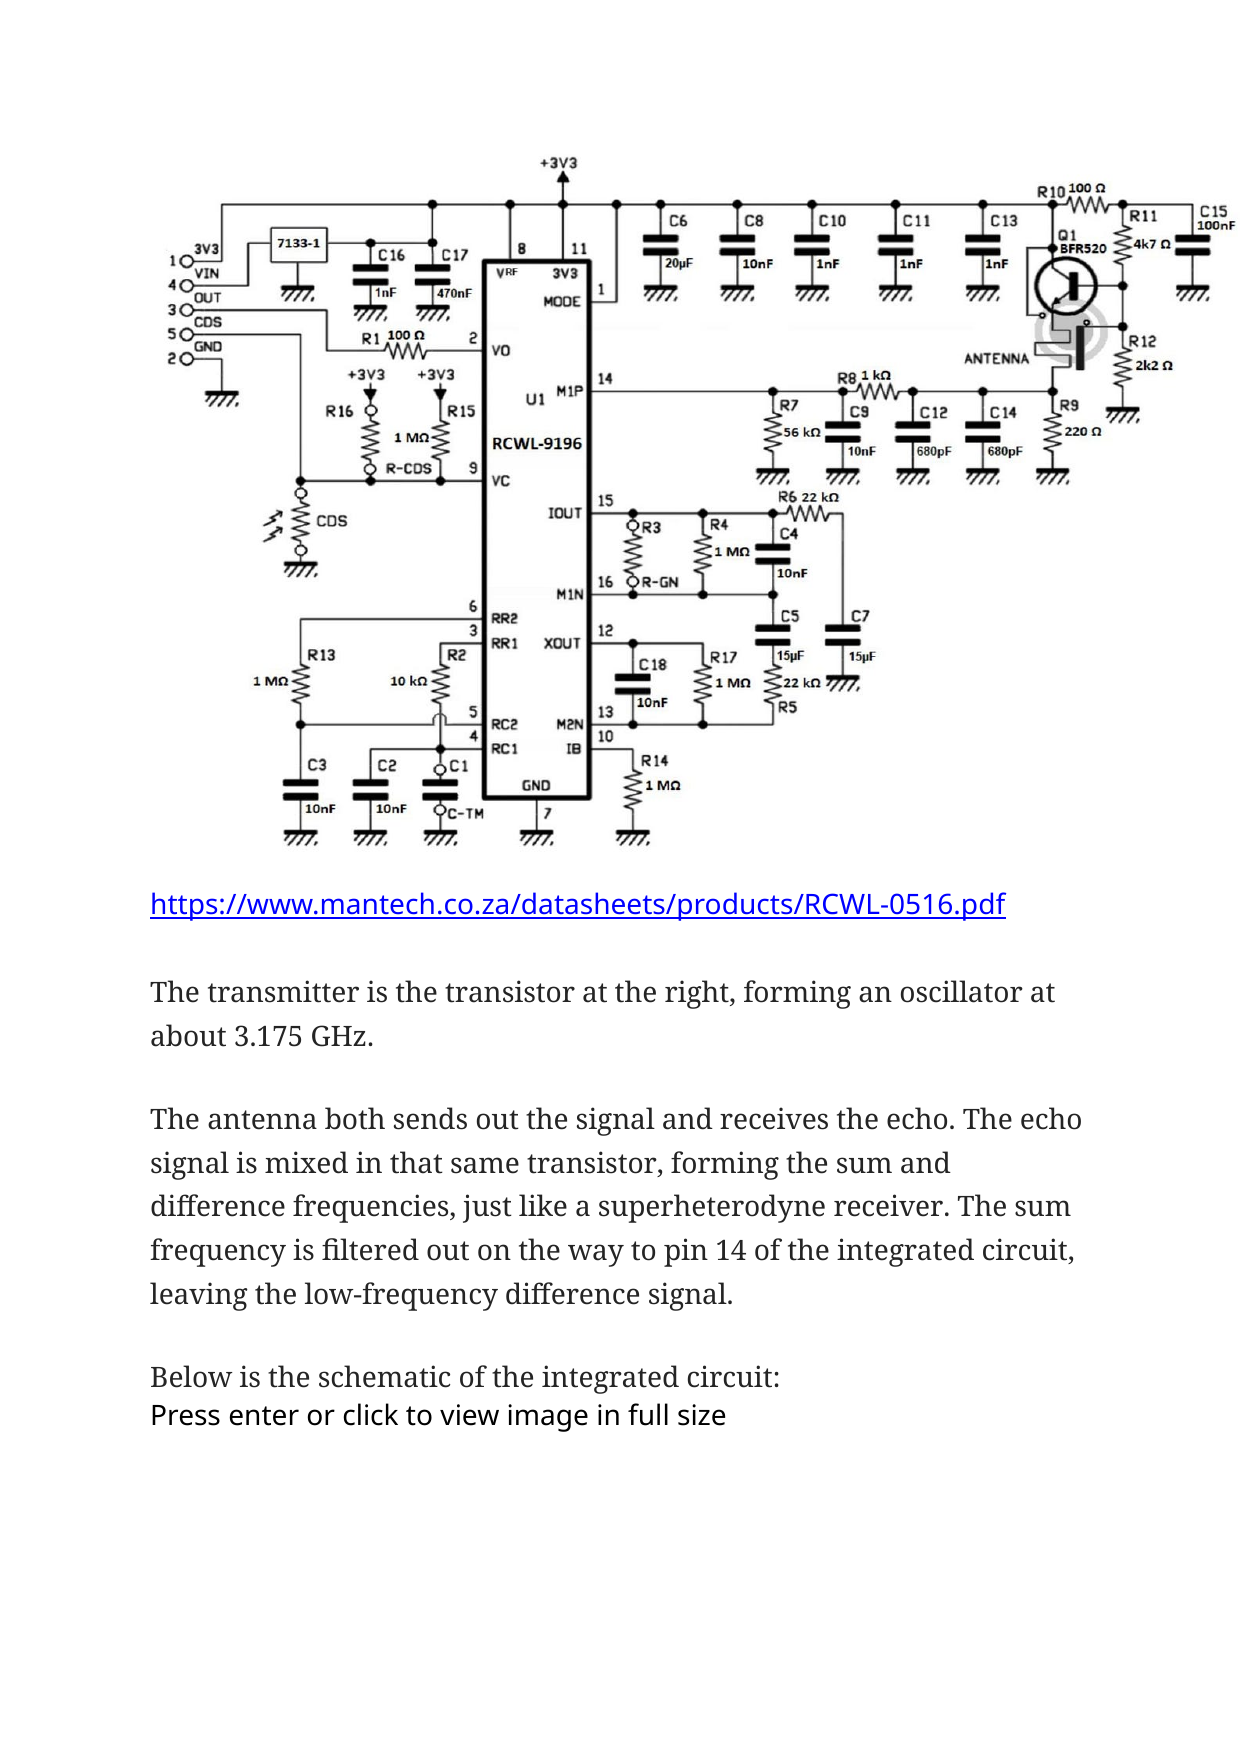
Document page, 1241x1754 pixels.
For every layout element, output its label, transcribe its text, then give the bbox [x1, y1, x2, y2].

text The antenna both sends out the signal and receives the echo. The echo signal is mixed in that same transistor, forming the sum and difference frequencies, just like a superheterodyne receiver. The sum frequency is filtered out on the way to pin 14 of the integrated circuit, leaving the low-frequency difference signal. [150, 1094, 1090, 1312]
text https://www.mantech.co.za/datasheets/products/RCWL-0516.pdf [150, 884, 1090, 923]
text Press enter or click to view image in full size [150, 1395, 1090, 1433]
text The transmitter is the transistor at the right, forming an oscillator at about 3.175 GHz. [150, 967, 1090, 1055]
picture [150, 150, 1241, 863]
text Below is the schematic of the integrated circuit: [150, 1351, 1090, 1395]
